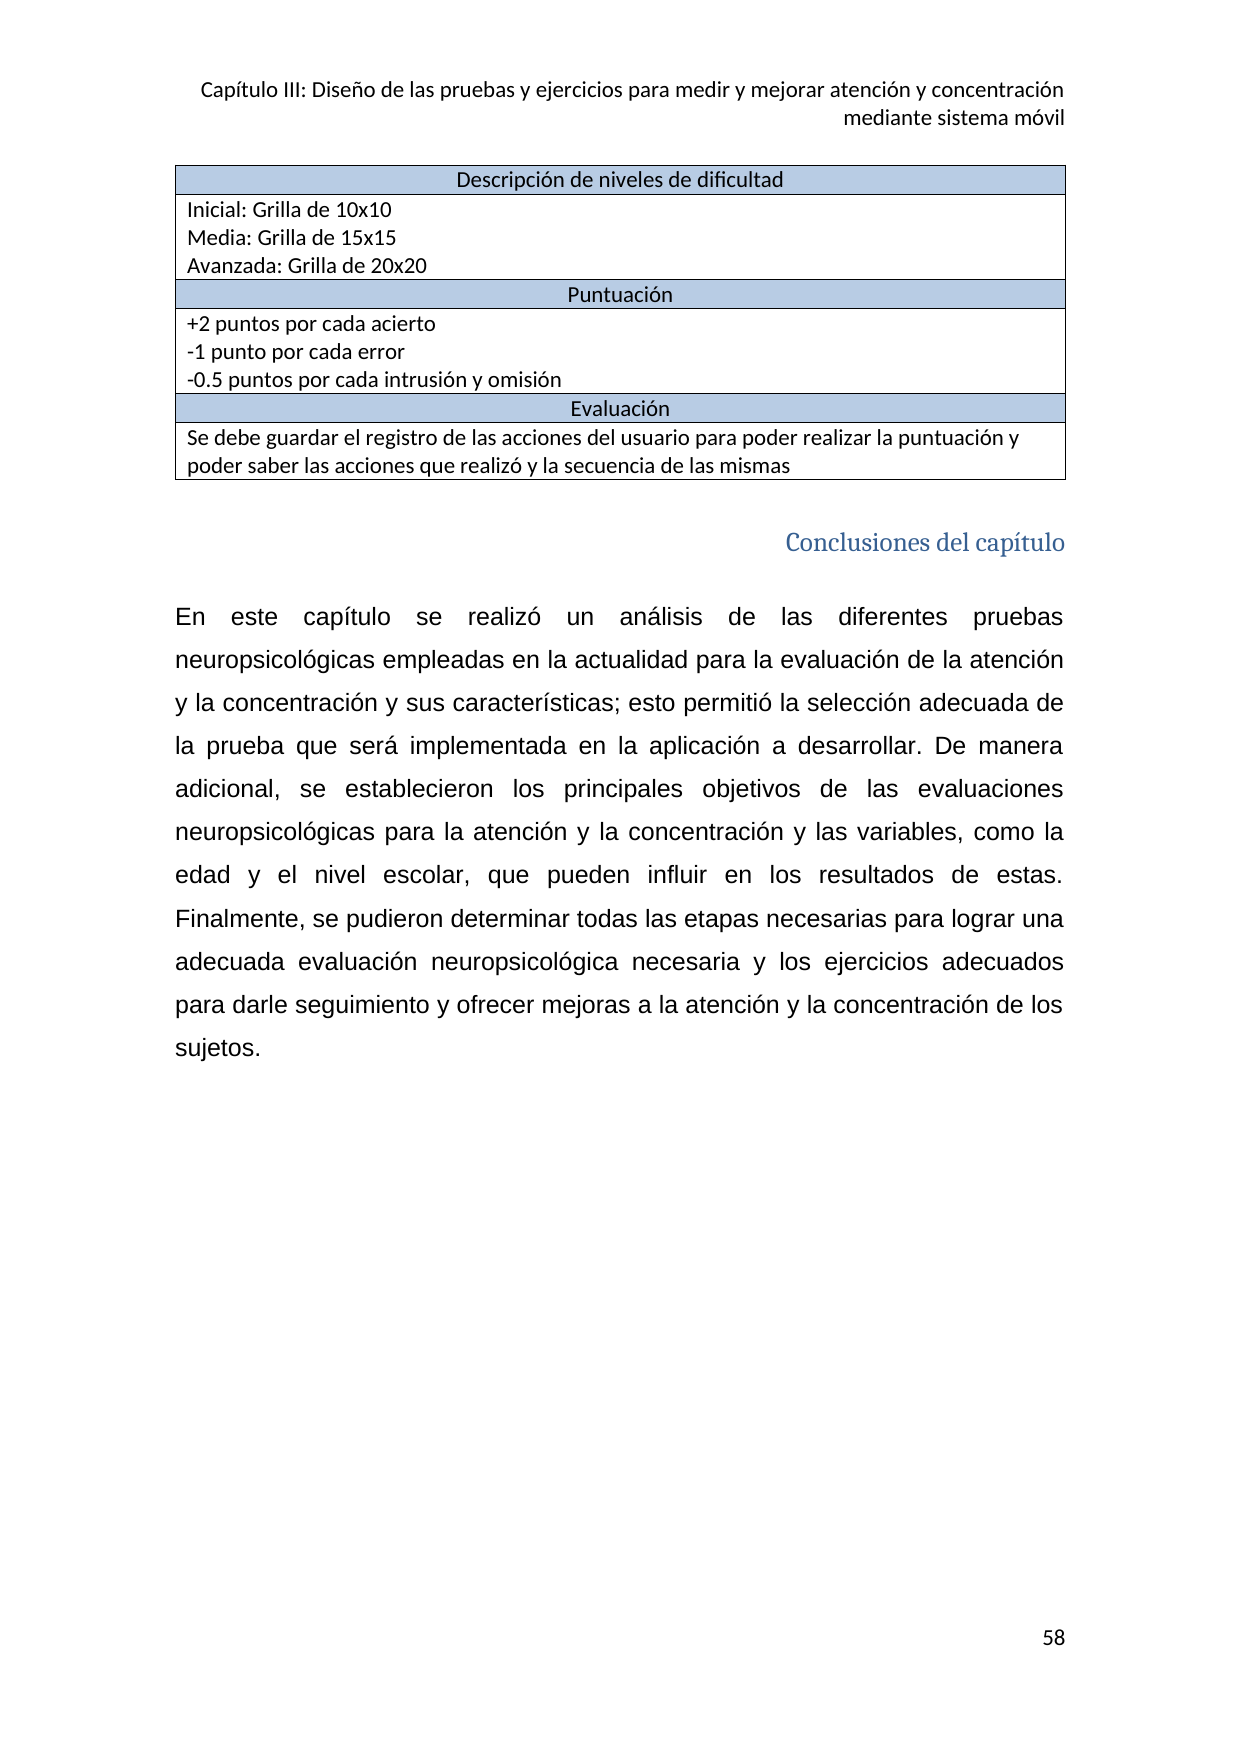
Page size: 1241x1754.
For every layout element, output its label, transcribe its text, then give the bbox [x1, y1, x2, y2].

table_cell Puntuación [176, 280, 1065, 308]
table_cell Descripción de niveles de dificultad [176, 166, 1065, 194]
table_cell Inicial: Grilla de 10x10 Media: Grilla de 15x15 Avanzada: Grilla de 20x20 [176, 195, 1065, 279]
table_cell +2 puntos por cada acierto -1 punto por cada error -0.5 puntos por cada intrusión y omisión [176, 309, 1065, 393]
text En este capítulo se realizó un análisis de las diferentes pruebas neuropsicológicas empleadas en la actualidad para la evaluación de la atención y la concentración y sus características; esto permitió la selección adecuada de la prueba que será implementada en la aplicación a desarrollar. De manera adicional, se establecieron los principales objetivos de las evaluaciones neuropsicológicas para la atención y la concentración y las variables, como la edad y el nivel escolar, que pueden influir en los resultados de estas. Finalmente, se pudieron determinar todas las etapas necesarias para lograr una adecuada evaluación neuropsicológica necesaria y los ejercicios adecuados para darle seguimiento y ofrecer mejoras a la atención y la concentración de los sujetos. [175, 602, 1065, 1062]
subtitle Conclusiones del capítulo [175, 527, 1065, 558]
table_cell Evaluación [176, 394, 1065, 422]
